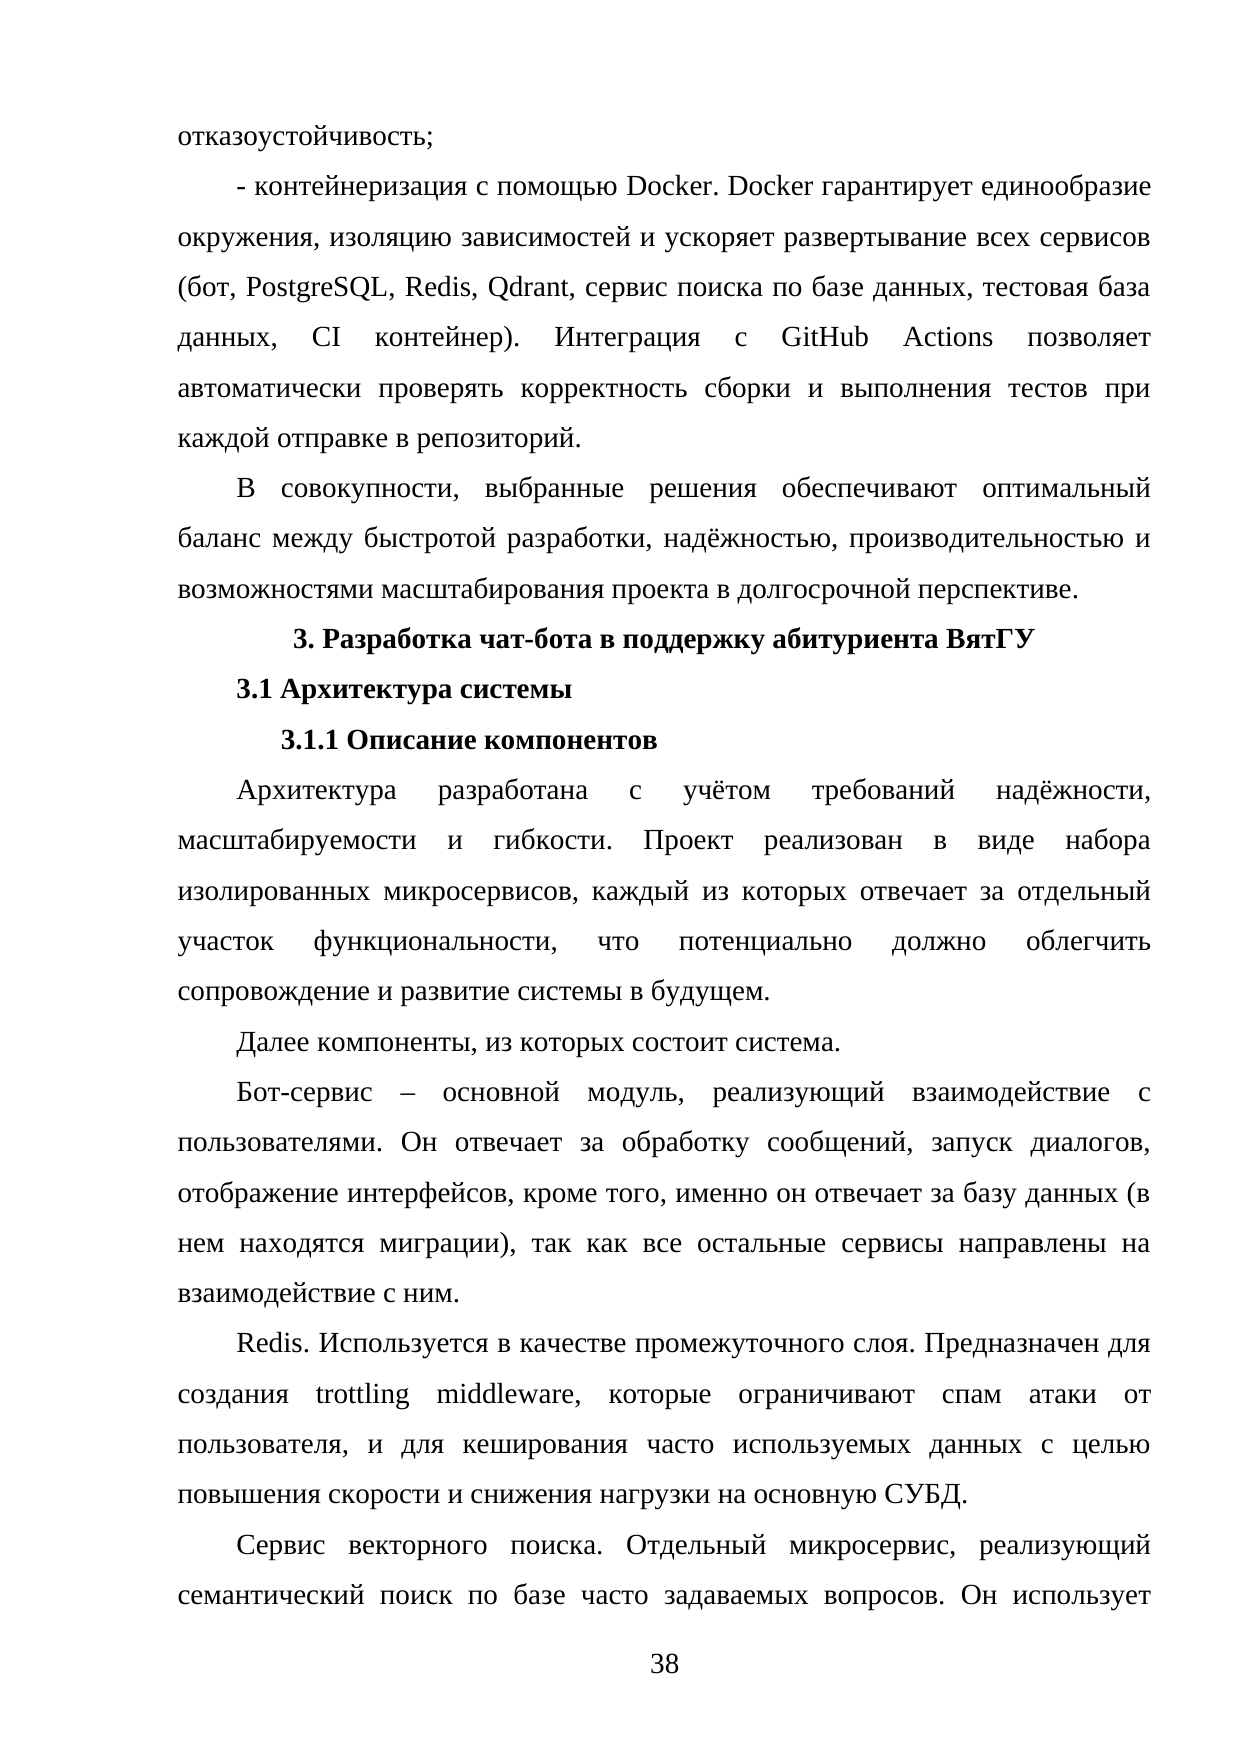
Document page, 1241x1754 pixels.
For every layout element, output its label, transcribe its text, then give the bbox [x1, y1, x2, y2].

text Архитектура разработана с учётом требований надёжности, масштабируемости и гибкости. Проект реализован в виде набора изолированных микросервисов, каждый из которых отвечает за отдельный участок функциональности, что потенциально должно облегчить сопровождение и развитие системы в будущем. [177, 772, 1152, 1007]
text Далее компоненты, из которых состоит система. [177, 1024, 1152, 1057]
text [177, 118, 1152, 152]
list Разработка чат-бота в поддержку абитуриента ВятГУ [177, 621, 1152, 655]
text Redis. Используется в качестве промежуточного слоя. Предназначен для создания trottling middleware, которые ограничивают спам атаки от пользователя, и для кеширования часто используемых данных с целью повышения скорости и снижения нагрузки на основную СУБД. [177, 1326, 1152, 1510]
text В совокупности, выбранные решения обеспечивают оптимальный баланс между быстротой разработки, надёжностью, производительностью и возможностями масштабирования проекта в долгосрочной перспективе. [177, 470, 1152, 604]
text Архитектура системы [236, 672, 1152, 705]
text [177, 1527, 1152, 1611]
text Описание компонентов [281, 722, 1152, 755]
text Бот-сервис – основной модуль, реализующий взаимодействие с пользователями. Он отвечает за обработку сообщений, запуск диалогов, отображение интерфейсов, кроме того, именно он отвечает за базу данных (в нем находятся миграции), так как все остальные сервисы направлены на взаимодействие с ним. [177, 1074, 1152, 1309]
text - контейнеризация с помощью Docker. Docker гарантирует единообразие окружения, изоляцию зависимостей и ускоряет развертывание всех сервисов (бот, PostgreSQL, Redis, Qdrant, сервис поиска по базе данных, тестовая база данных, CI контейнер). Интеграция с GitHub Actions позволяет автоматически проверять корректность сборки и выполнения тестов при каждой отправке в репозиторий. [177, 168, 1152, 453]
